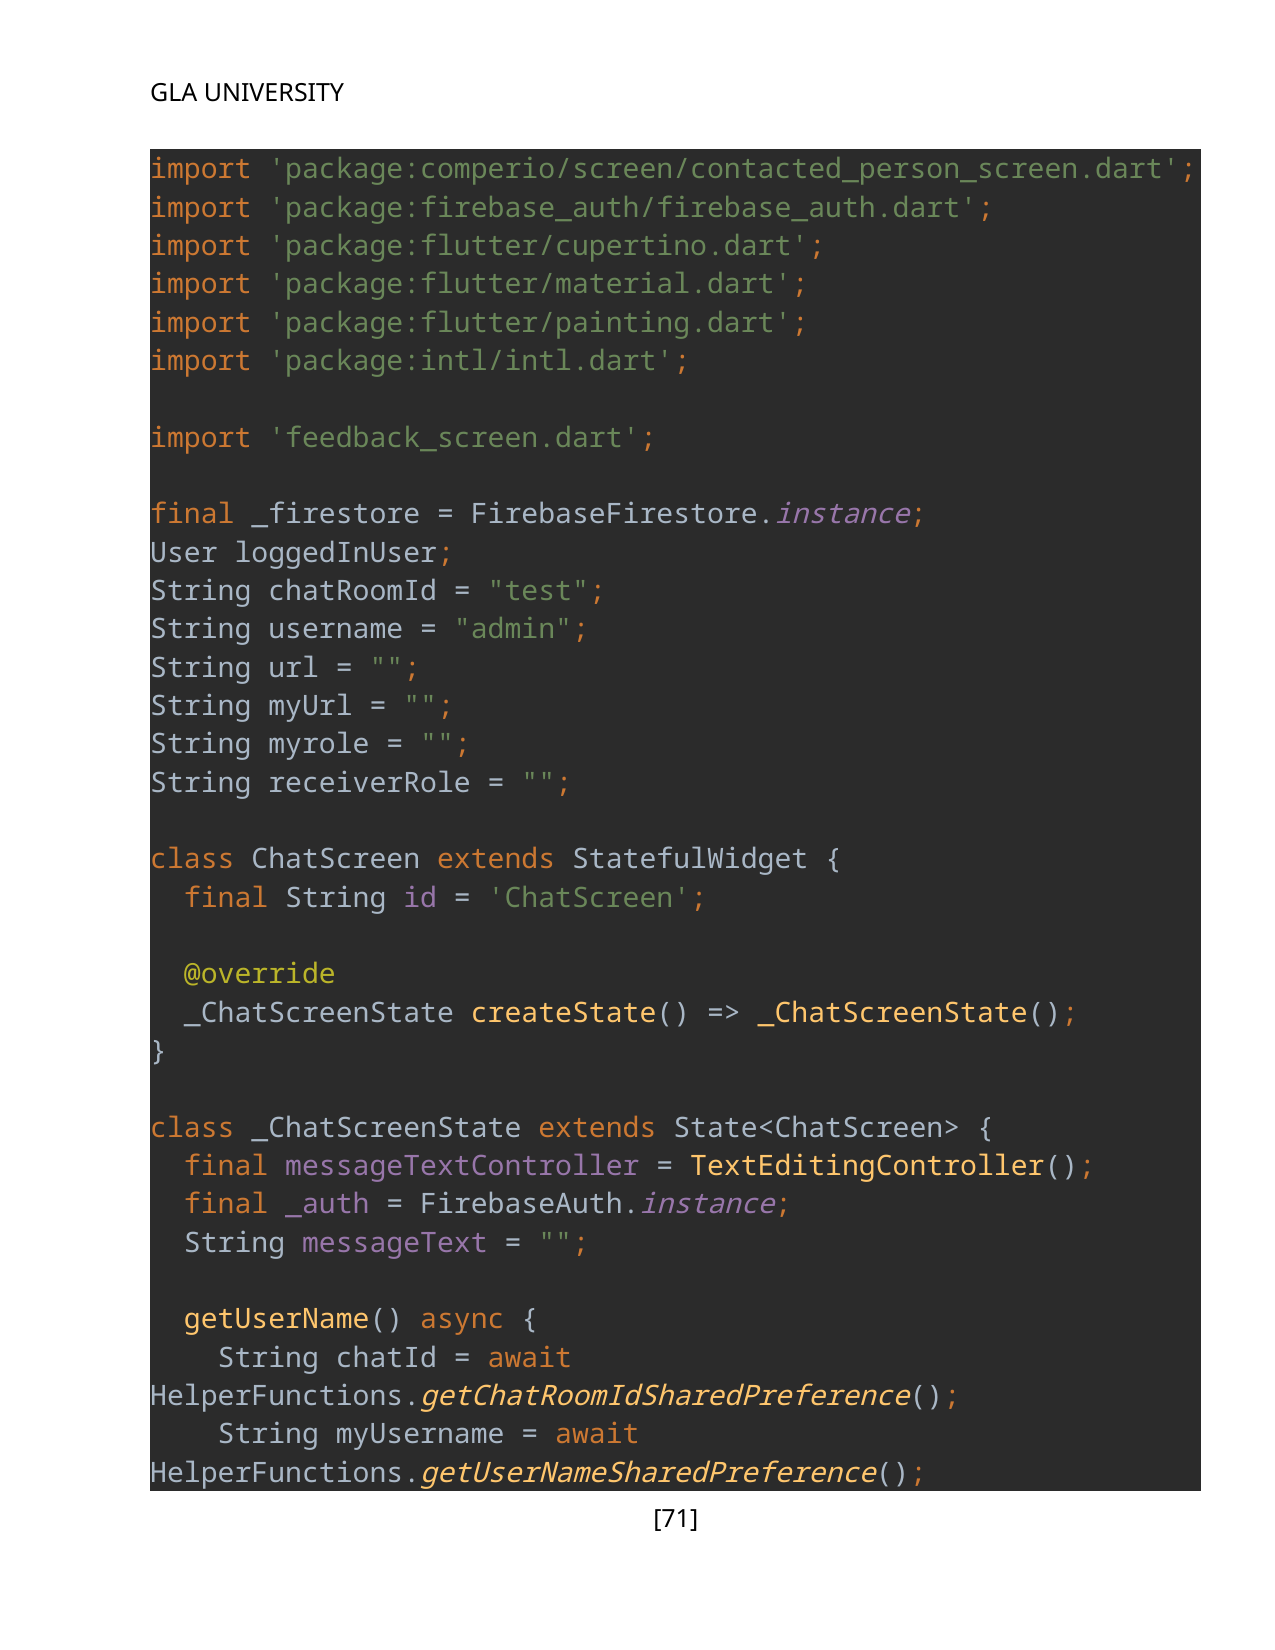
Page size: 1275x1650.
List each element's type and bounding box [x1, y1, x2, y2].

text [150, 149, 1201, 1491]
